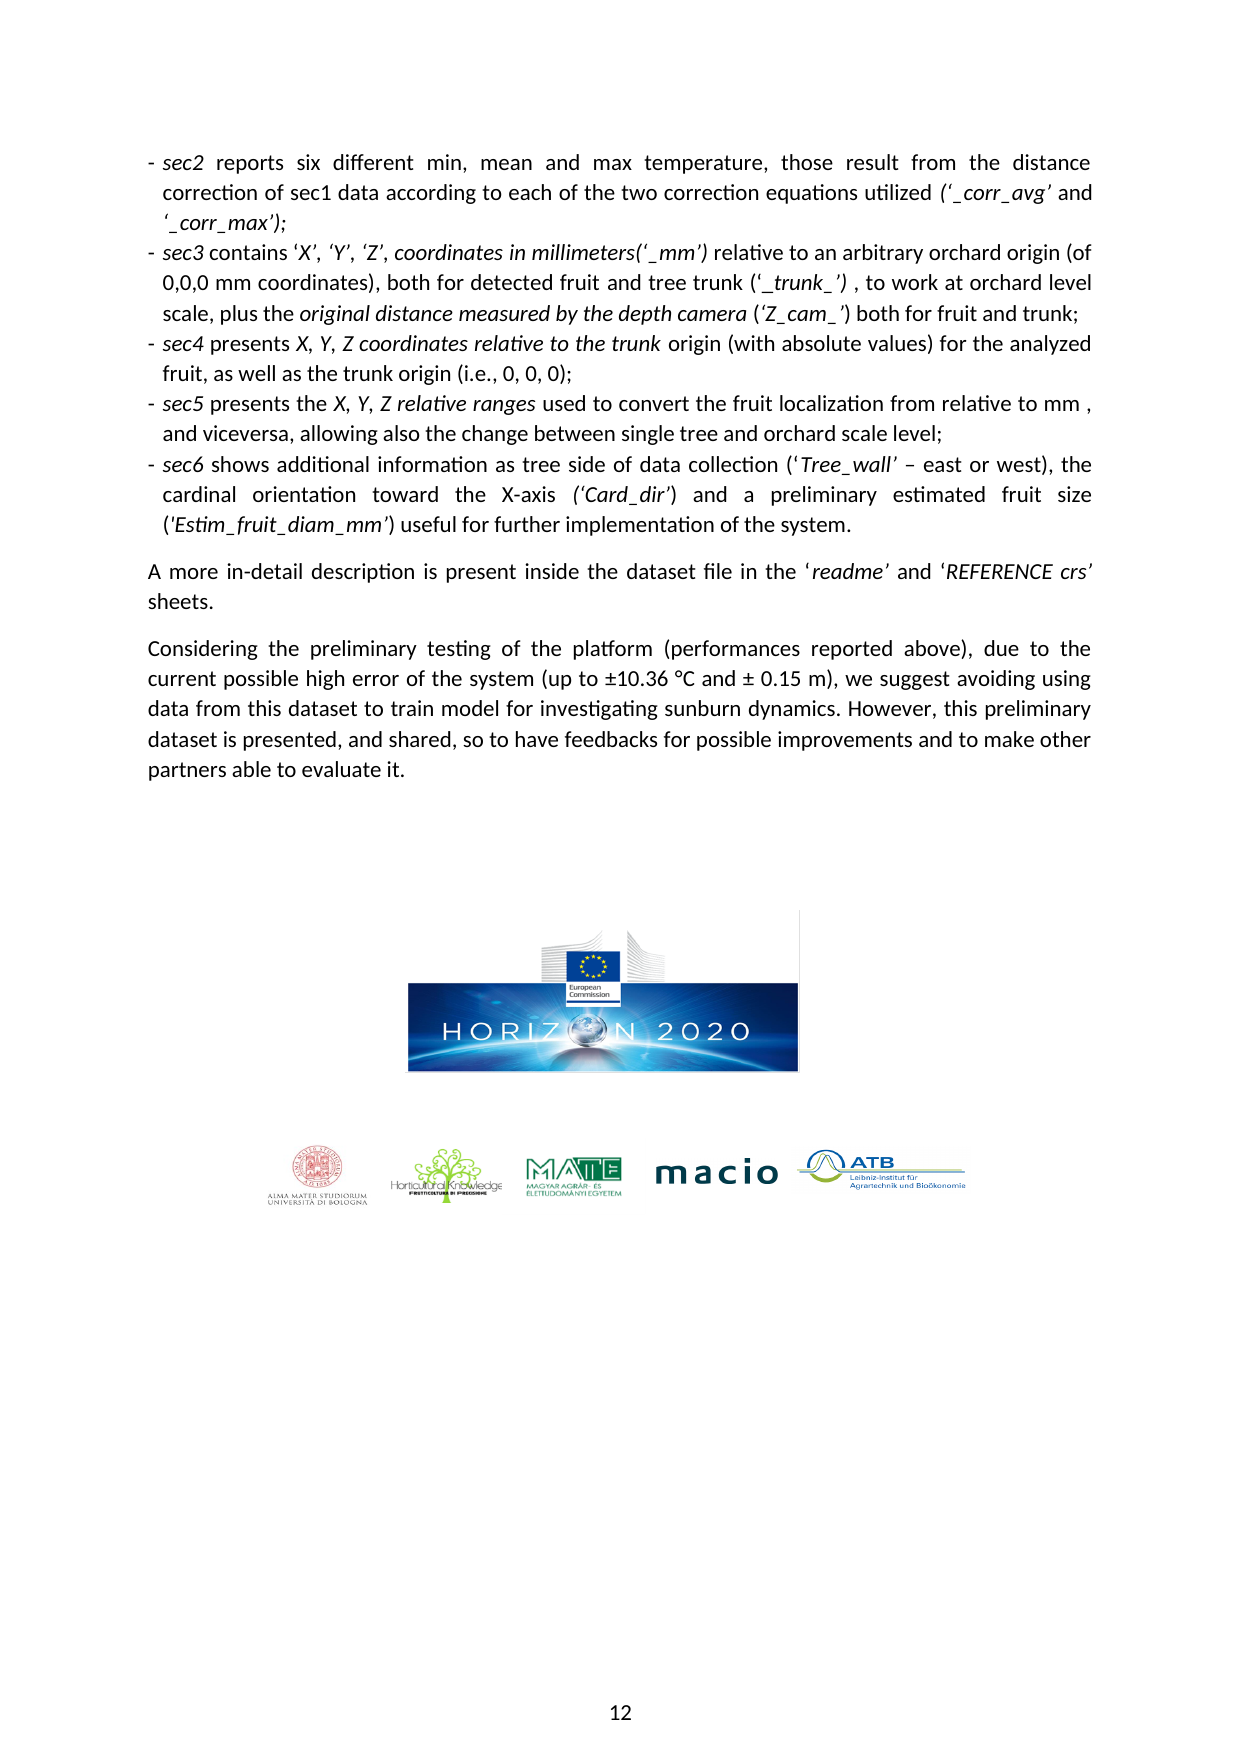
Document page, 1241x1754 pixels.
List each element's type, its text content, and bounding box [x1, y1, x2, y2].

picture [662, 1170, 669, 1184]
picture [381, 1138, 646, 1215]
picture [791, 1146, 971, 1194]
picture [763, 1170, 772, 1180]
list sec6 shows additional information as tree side of data collection (‘Tree_wall’ – east or west), the cardinal orientation toward the X-axis (‘Card_dir’) and a preliminary estimated fruit size ('Estim_fruit_diam_mm’) useful for further implementation of the system. [148, 450, 1093, 538]
picture [656, 1158, 778, 1184]
picture [266, 1144, 372, 1209]
picture [405, 910, 800, 1073]
picture [675, 1170, 681, 1184]
list sec3 contains ‘X’, ‘Y’, ‘Z’, coordinates in millimeters(‘_mm’) relative to an arbitrary orchard origin (of 0,0,0 mm coordinates), both for detected fruit and tree trunk (‘_trunk_’) , to work at orchard level scale, plus the original distance measured by the depth camera (‘Z_cam_’) both for fruit and trunk; [148, 238, 1093, 327]
text Considering the preliminary testing of the platform (performances reported above), due to the current possible high error of the system (up to ±10.36 °C and ± 0.15 m), we suggest avoiding using data from this dataset to train model for investigating sunburn dynamics. However, this preliminary dataset is presented, and shared, so to have feedbacks for possible improvements and to make other partners able to evaluate it. [148, 634, 1093, 783]
list sec5 presents the X, Y, Z relative ranges used to convert the fruit localization from relative to mm , and viceversa, allowing also the change between single tree and orchard scale level; [148, 389, 1093, 447]
list sec4 presents X, Y, Z coordinates relative to the trunk origin (with absolute values) for the analyzed fruit, as well as the trunk origin (i.e., 0, 0, 0); [148, 329, 1093, 387]
text A more in-detail description is present inside the dataset file in the ‘readme’ and ‘REFERENCE crs’ sheets. [148, 557, 1093, 615]
list sec2 reports six different min, mean and max temperature, those result from the distance correction of sec1 data according to each of the two correction equations utilized (‘_corr_avg’ and ‘_corr_max’); [148, 148, 1093, 236]
